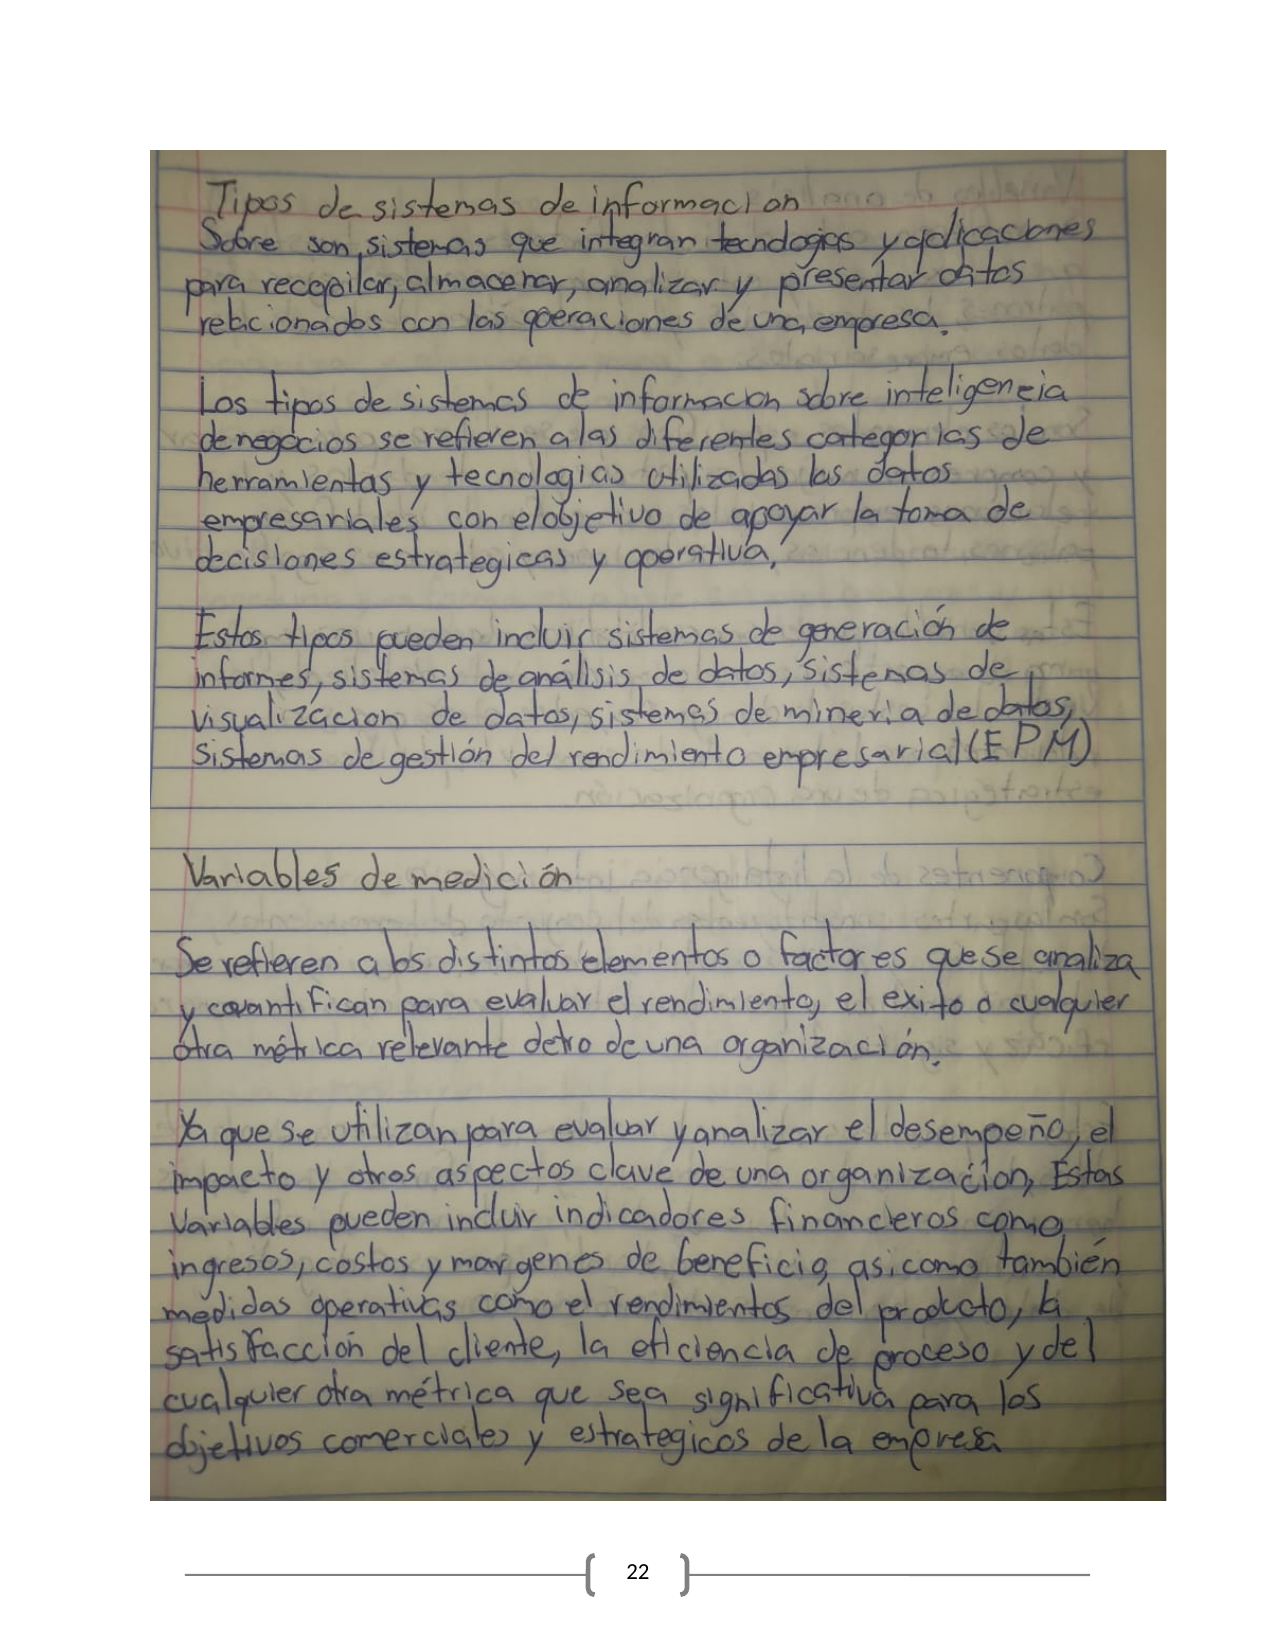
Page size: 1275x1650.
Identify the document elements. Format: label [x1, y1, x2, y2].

picture [150, 150, 1167, 1501]
